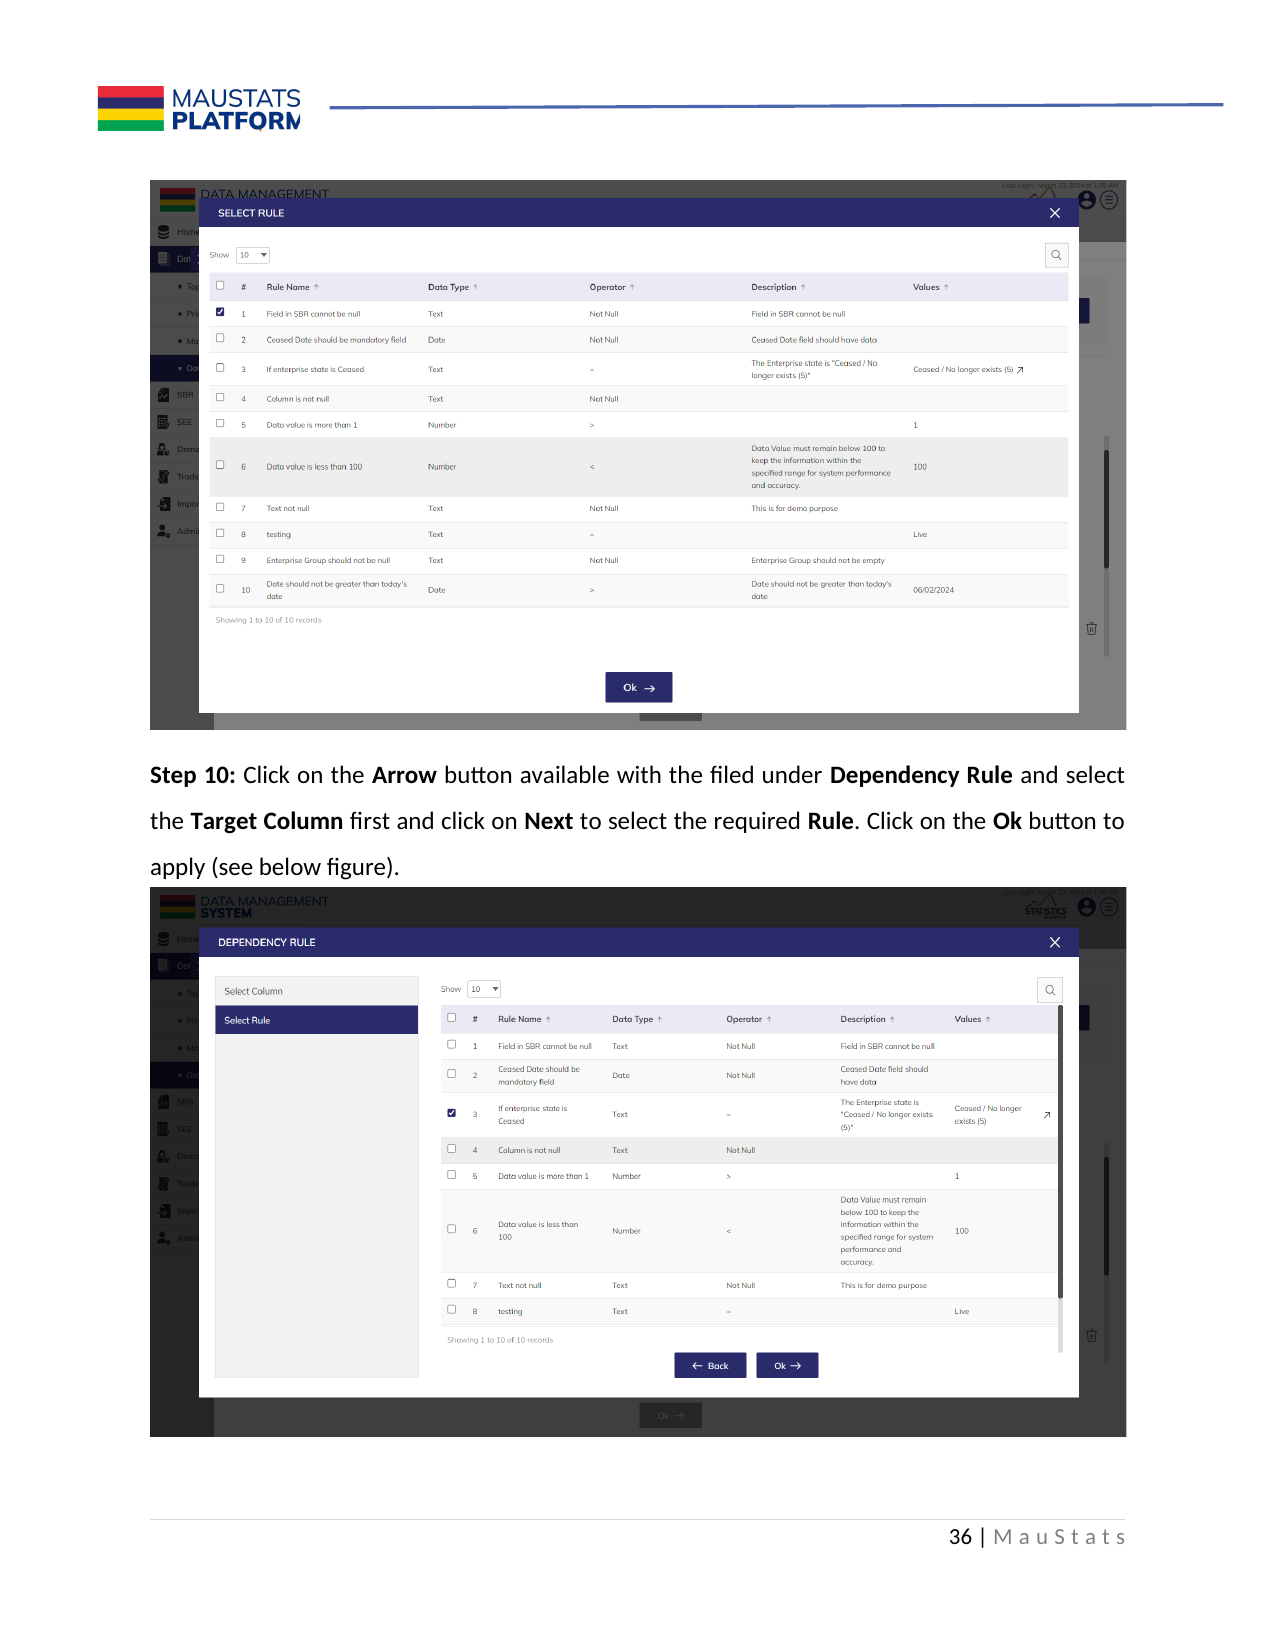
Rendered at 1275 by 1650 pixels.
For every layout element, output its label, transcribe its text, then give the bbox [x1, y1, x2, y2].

picture [96, 86, 300, 131]
picture [150, 180, 1127, 730]
picture [150, 887, 1127, 1437]
text Step 10: Click on the Arrow button available with the filed under Dependency Rule and select the Target Column first and click on Next to select the required Rule. Click on the Ok button to apply (see below figure). [150, 730, 1125, 882]
